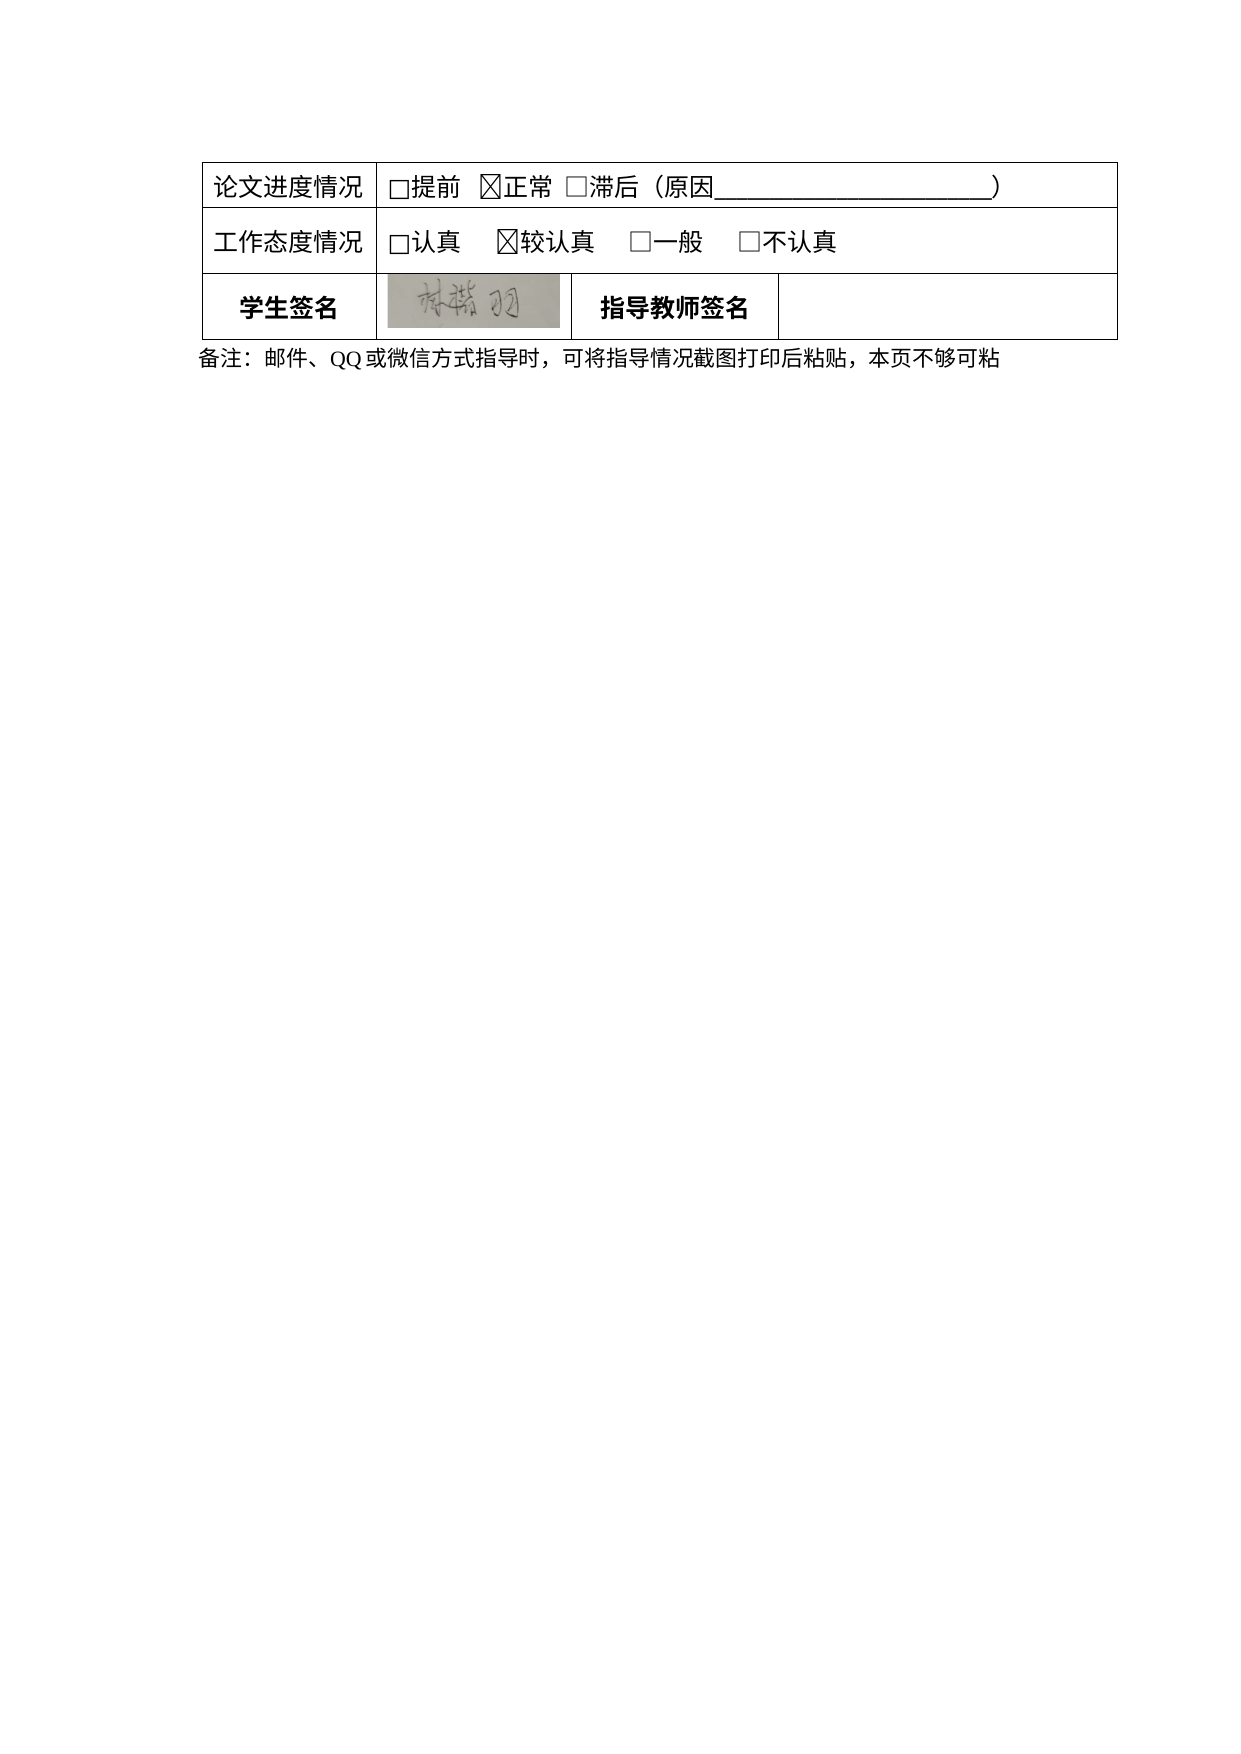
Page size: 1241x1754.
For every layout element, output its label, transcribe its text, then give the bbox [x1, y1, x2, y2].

table_cell 学生签名 [203, 274, 376, 339]
table_cell 指导教师签名 [572, 274, 778, 339]
table_cell □认真 较认真 □一般 □不认真 [377, 208, 1117, 273]
table_cell □提前 正常 □滞后（原因_________________________） [377, 163, 1117, 207]
table_cell [779, 274, 1117, 339]
table_cell [377, 274, 571, 339]
table_cell 论文进度情况 [203, 163, 376, 207]
text 备注：邮件、QQ或微信方式指导时，可将指导情况截图打印后粘贴，本页不够可粘 [187, 340, 1053, 373]
picture [387, 274, 560, 328]
table_cell 工作态度情况 [203, 208, 376, 273]
